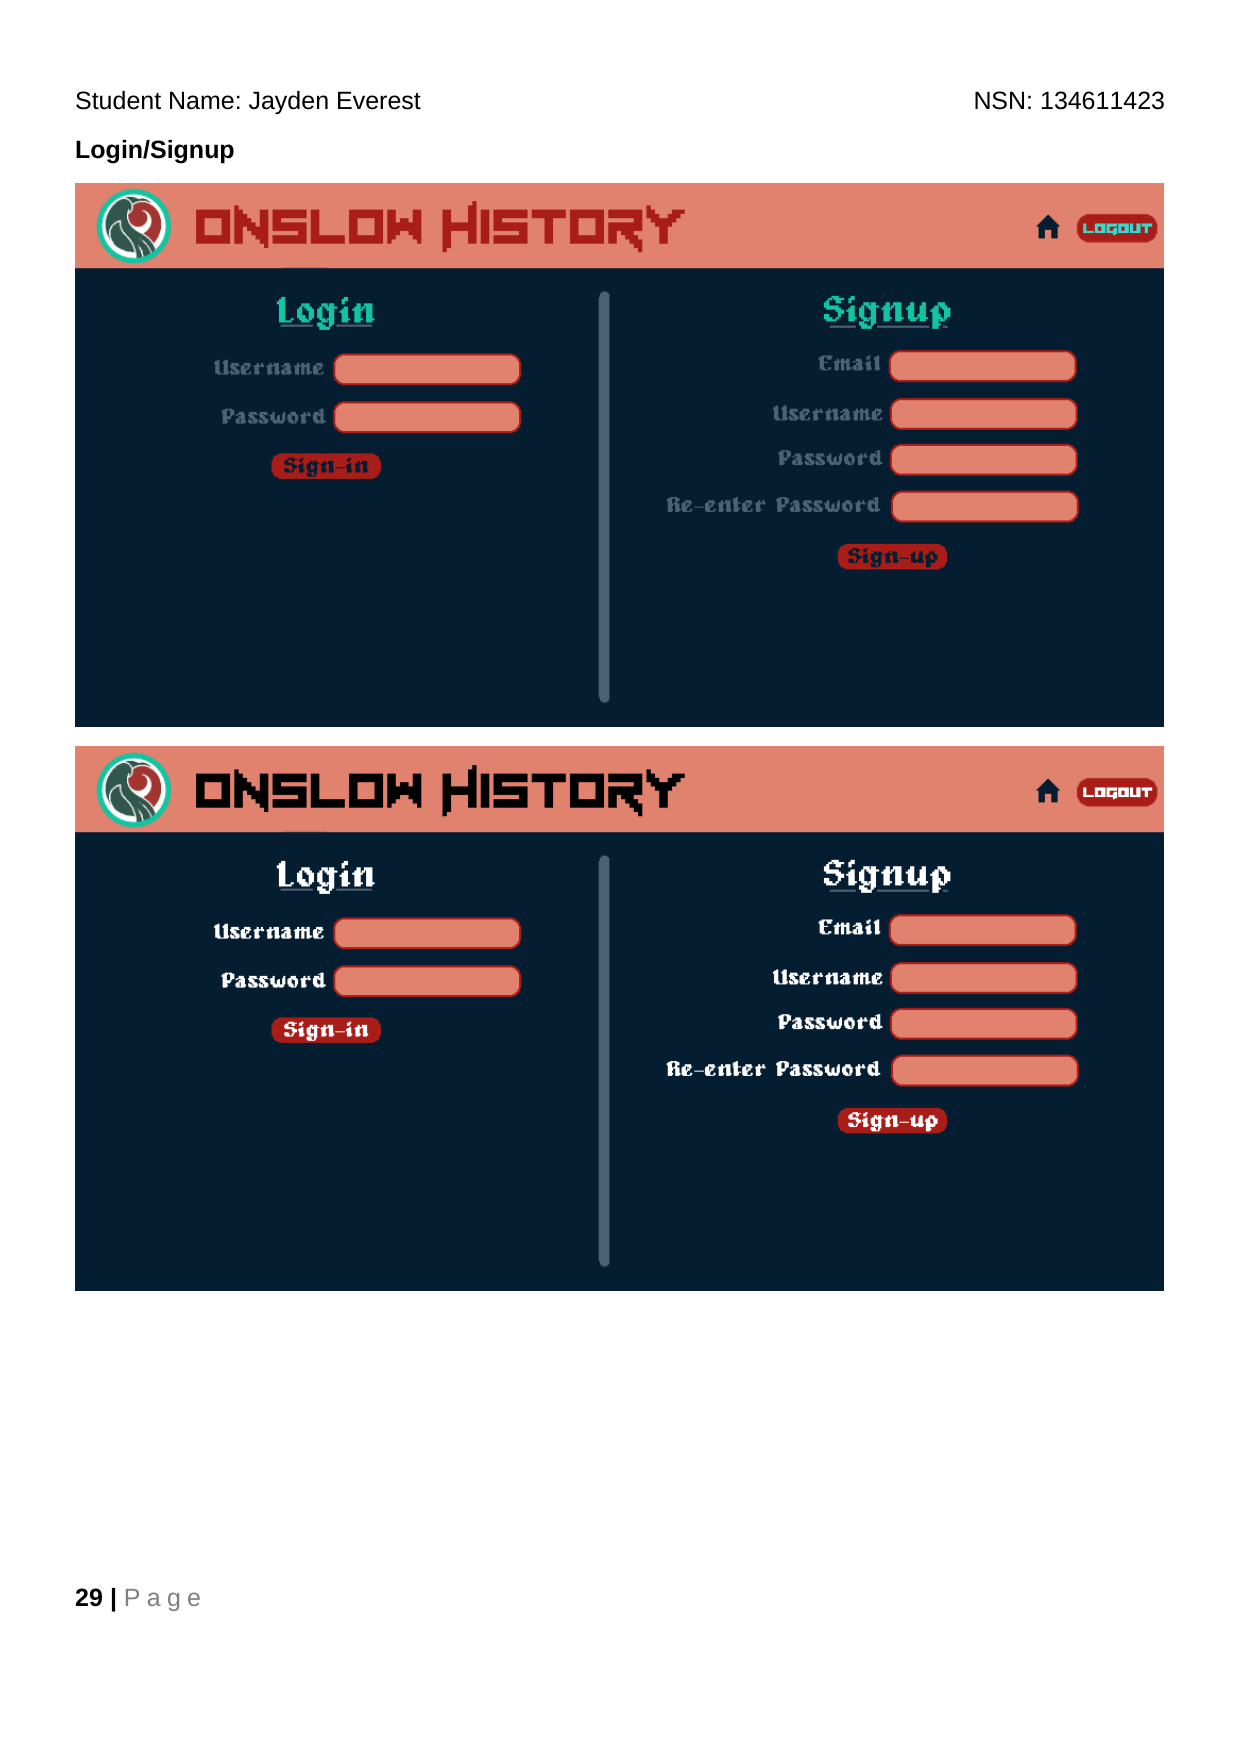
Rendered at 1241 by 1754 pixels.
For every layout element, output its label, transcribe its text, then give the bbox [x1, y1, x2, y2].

picture [75, 746, 1164, 1291]
text Login/Signup [75, 134, 1165, 163]
picture [75, 183, 1164, 727]
